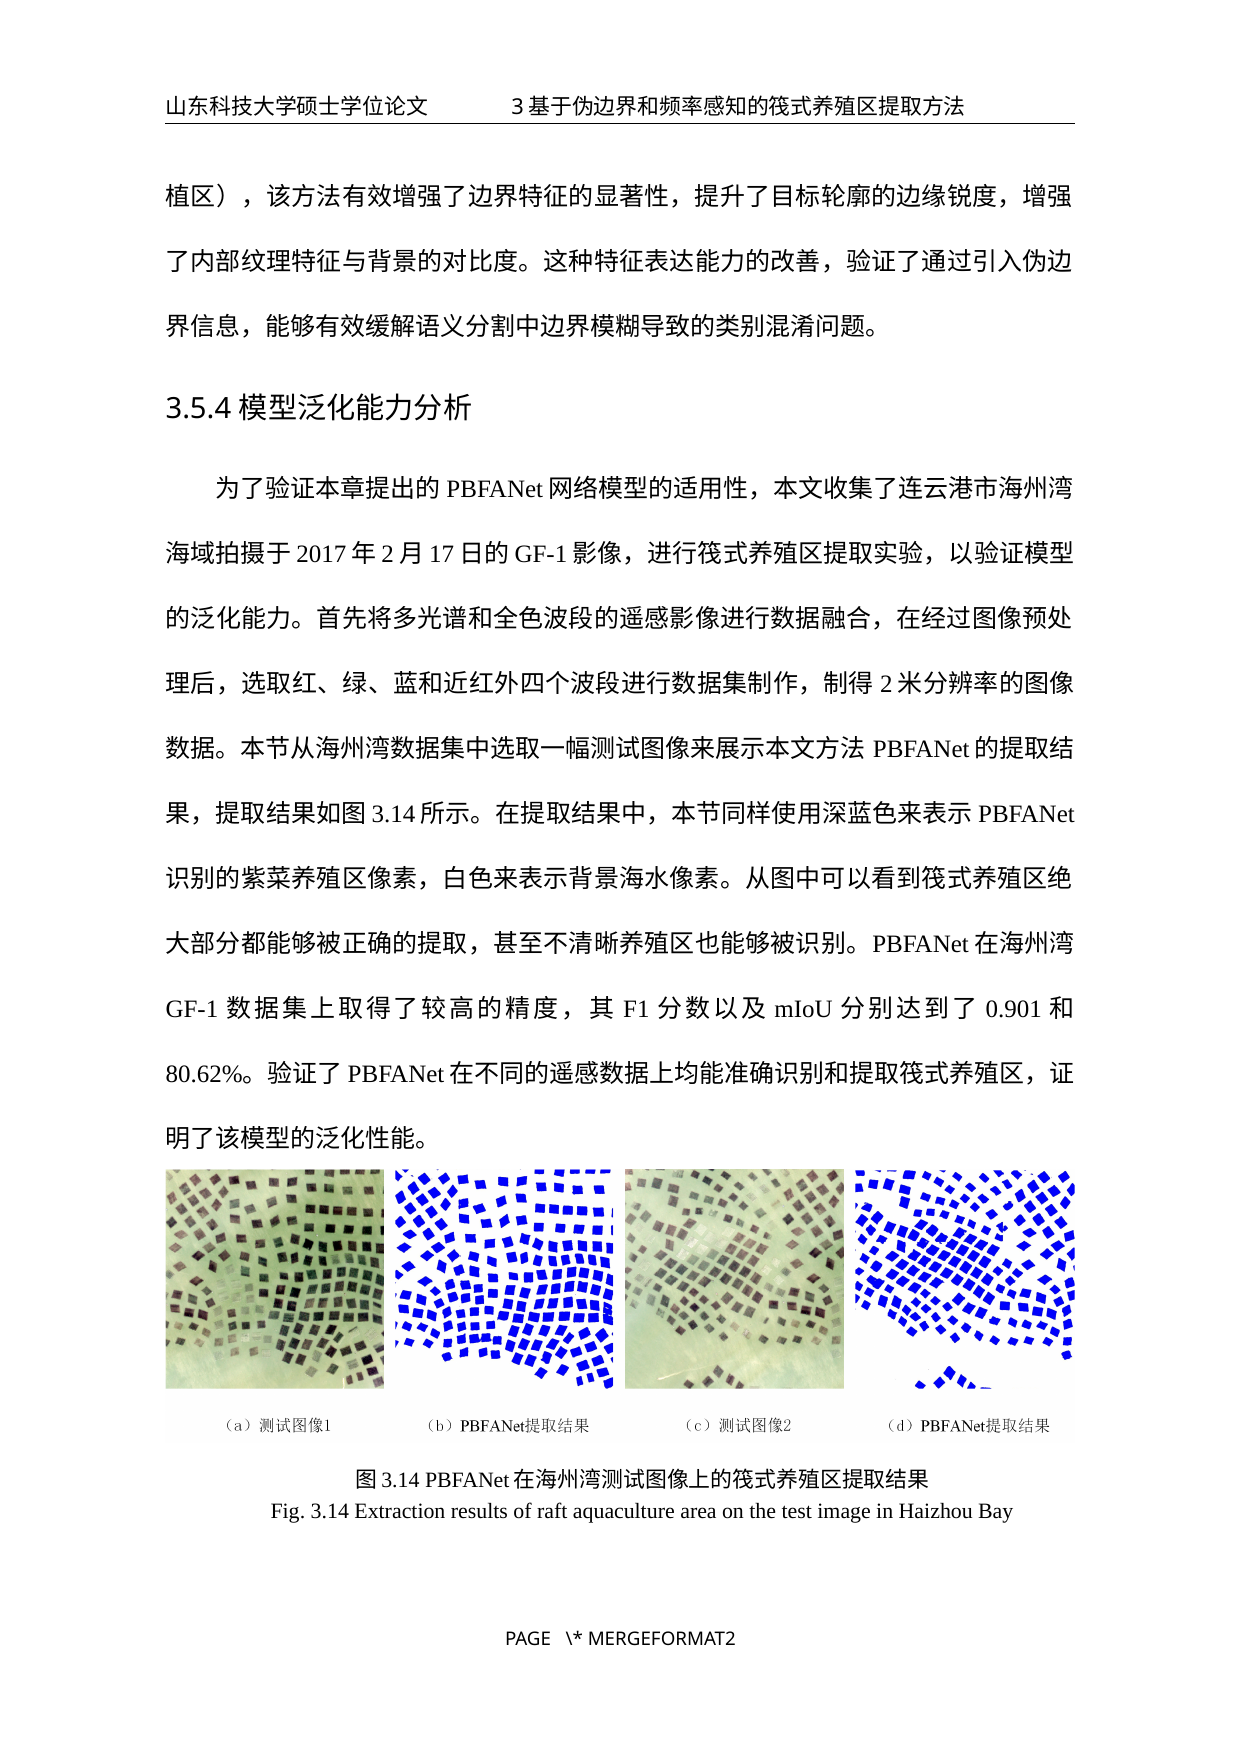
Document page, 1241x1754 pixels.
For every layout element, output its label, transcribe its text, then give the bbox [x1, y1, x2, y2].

picture [165, 1169, 1075, 1443]
list Fig. 3.14 Extraction results of raft aquaculture area on the test image in Haizhou Bay [165, 1494, 1075, 1527]
text 为了验证本章提出的PBFANet网络模型的适用性，本文收集了连云港市海州湾海域拍摄于2017年2月17日的GF-1影像，进行筏式养殖区提取实验，以验证模型的泛化能力。首先将多光谱和全色波段的遥感影像进行数据融合，在经过图像预处理后，选取红、绿、蓝和近红外四个波段进行数据集制作，制得2米分辨率的图像数据。本节从海州湾数据集中选取一幅测试图像来展示本文方法PBFANet的提取结果，提取结果如图3.14所示。在提取结果中，本节同样使用深蓝色来表示PBFANet识别的紫菜养殖区像素，白色来表示背景海水像素。从图中可以看到筏式养殖区绝大部分都能够被正确的提取，甚至不清晰养殖区也能够被识别。PBFANet在海州湾GF-1数据集上取得了较高的精度，其F1分数以及mIoU分别达到了0.901和80.62%。验证了PBFANet在不同的遥感数据上均能准确识别和提取筏式养殖区，证明了该模型的泛化性能。 [165, 454, 1075, 1169]
subtitle 3.5.4 模型泛化能力分析 [165, 373, 1075, 438]
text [165, 162, 1075, 357]
list 图3.14 PBFANet在海州湾测试图像上的筏式养殖区提取结果 [165, 1462, 1075, 1494]
